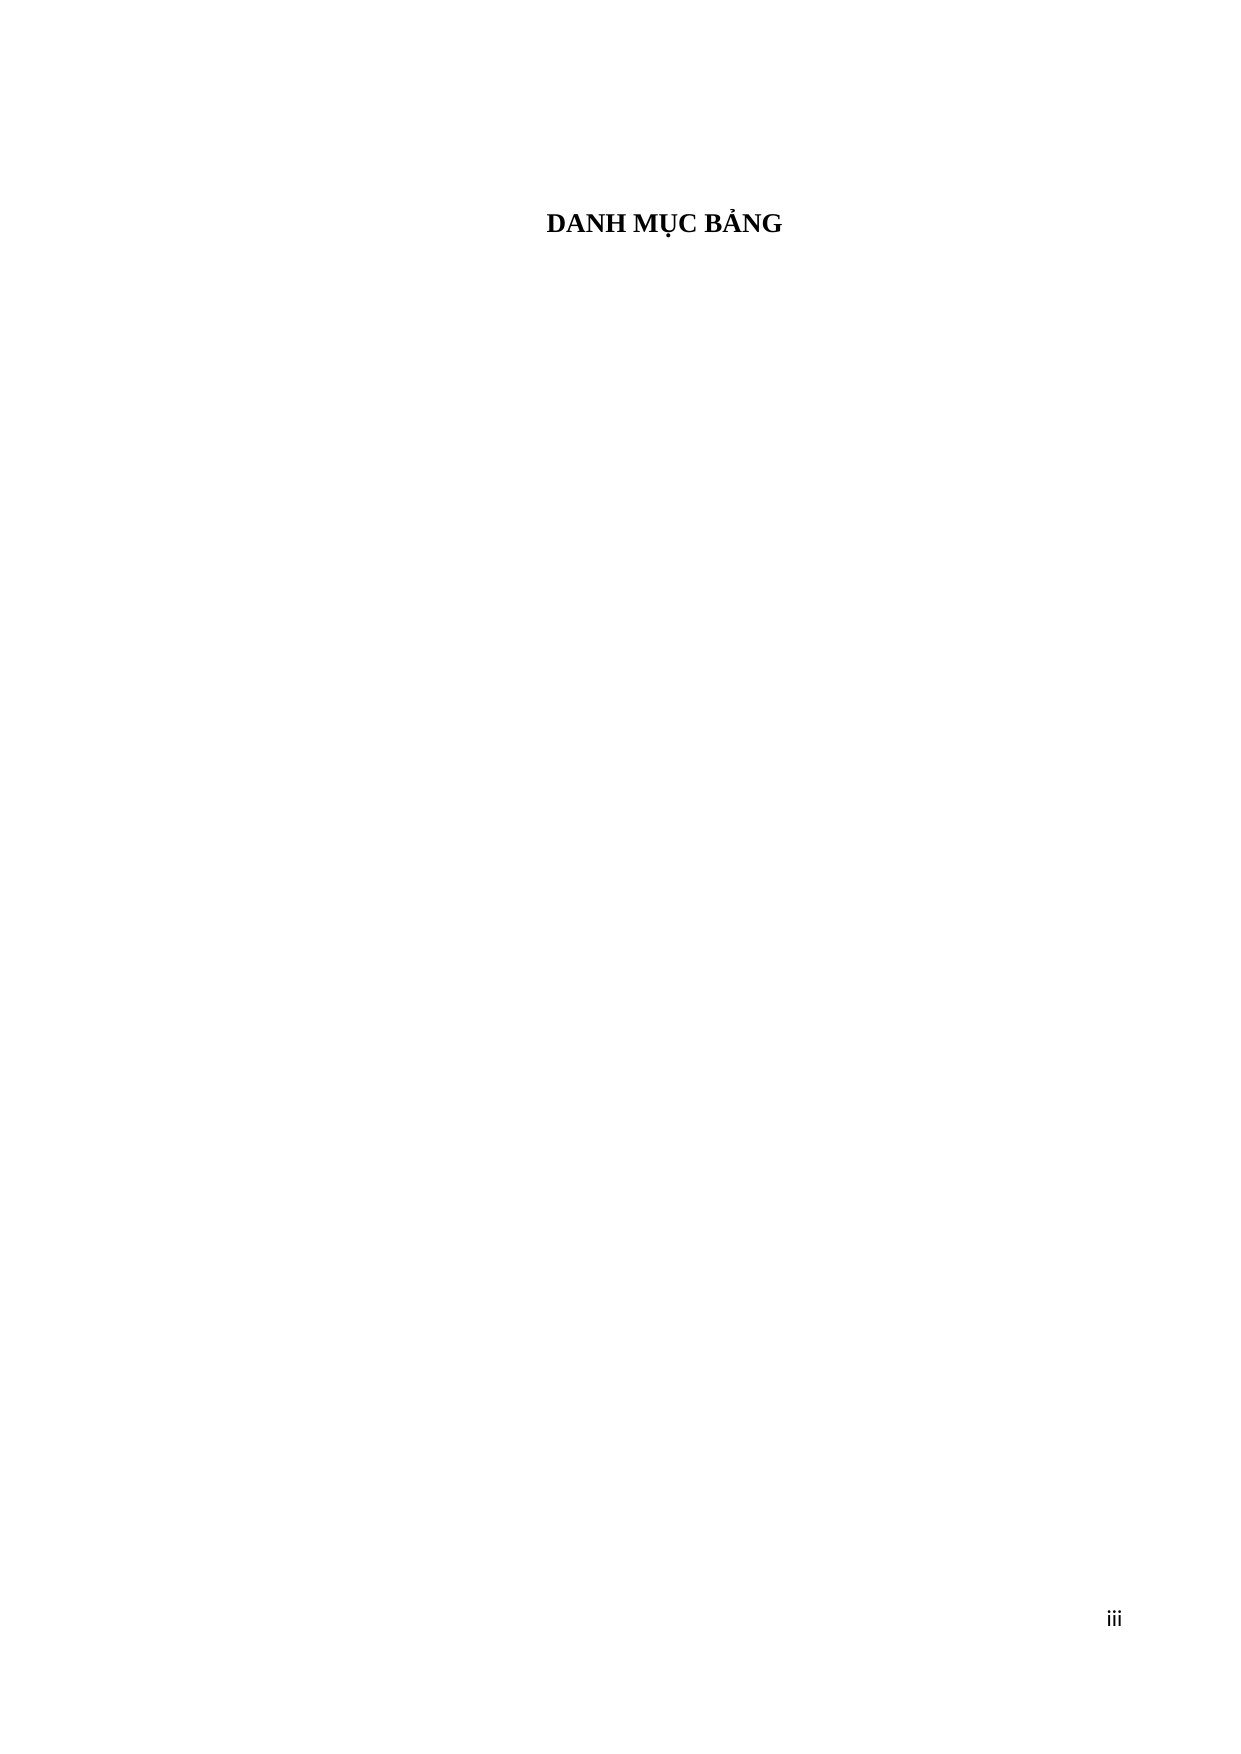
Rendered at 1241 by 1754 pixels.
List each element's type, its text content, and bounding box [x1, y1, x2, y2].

text DANH MỤC BẢNG [207, 207, 1122, 238]
